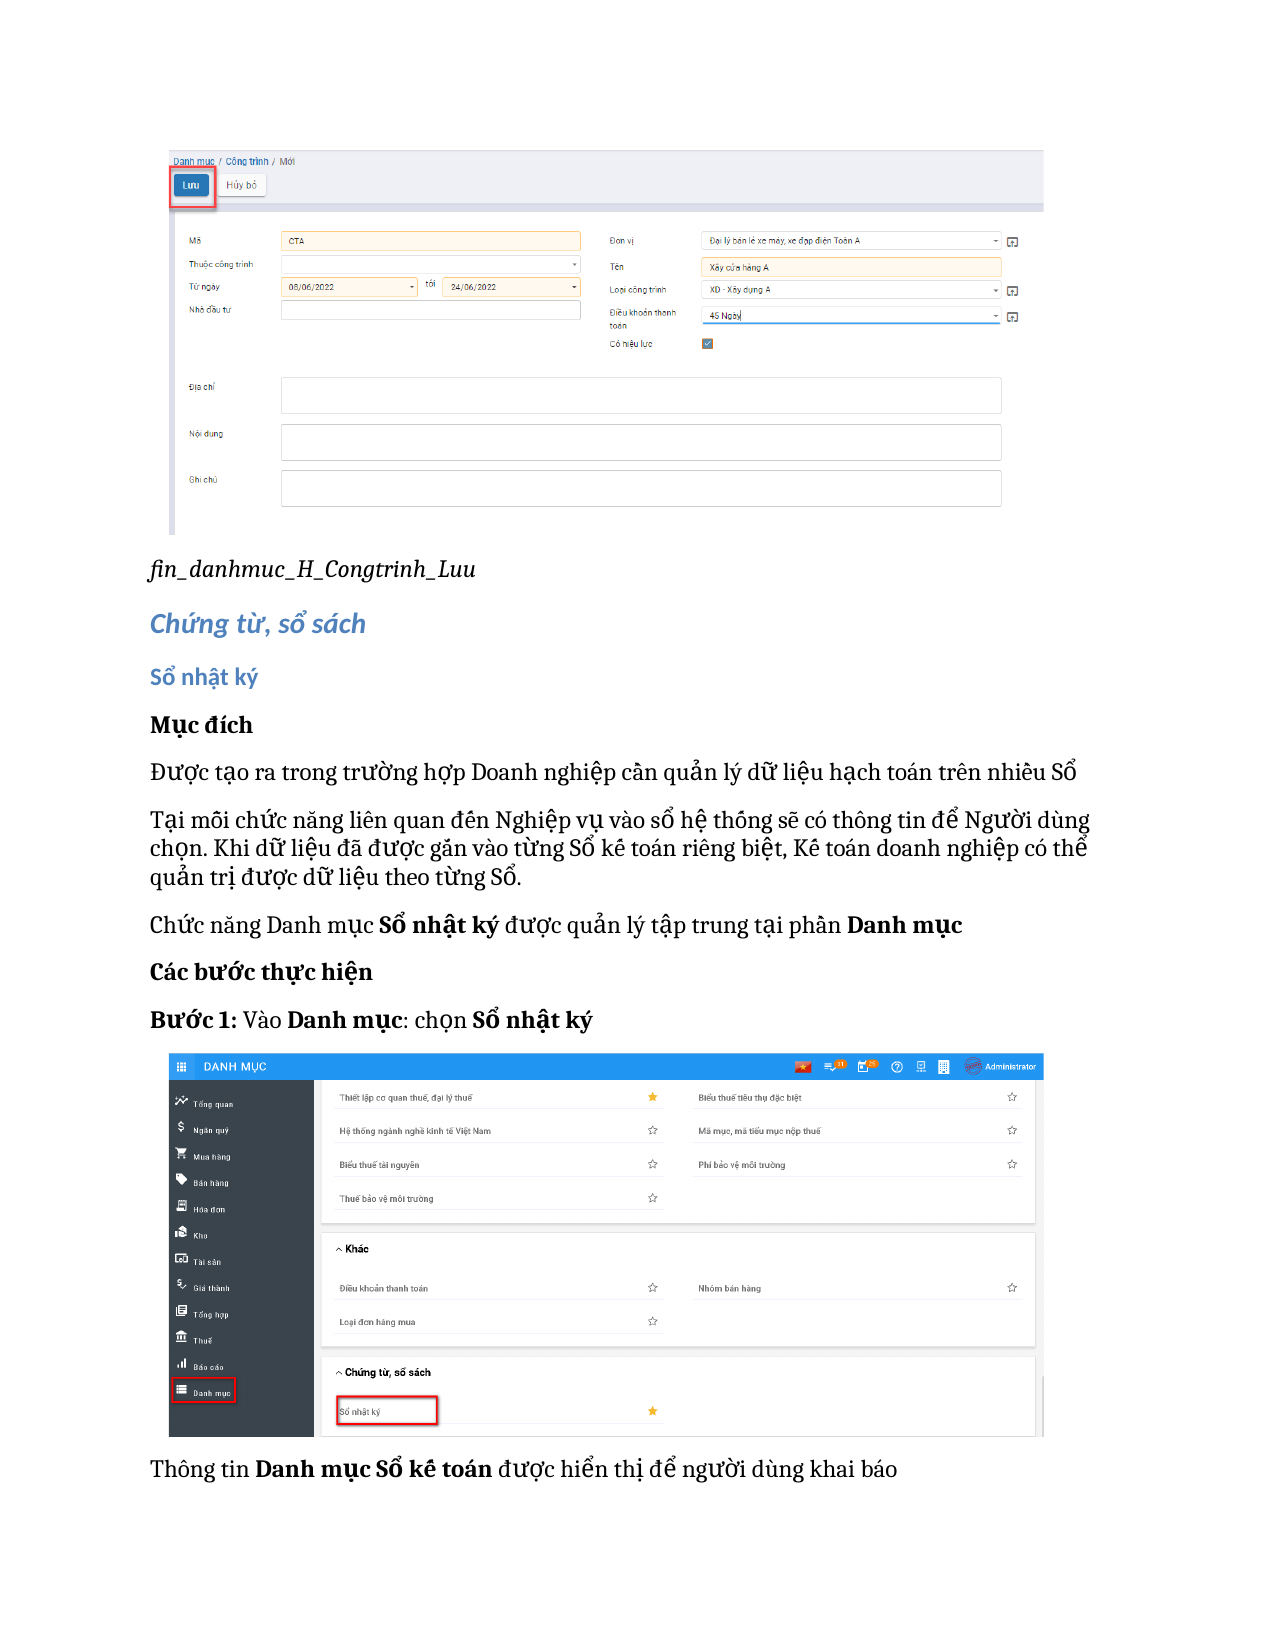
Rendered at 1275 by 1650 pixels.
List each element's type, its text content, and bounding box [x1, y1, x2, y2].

text fin_danhmuc_H_Congtrinh_Luu [150, 555, 1125, 584]
text Bước 1: Vào Danh mục: chọn Sổ nhật ký [150, 1006, 1125, 1034]
subtitle Sổ nhật ký [150, 661, 1125, 692]
subtitle Chứng từ, sổ sách [150, 605, 1125, 641]
text Thông tin Danh mục Sổ kế toán được hiển thị để người dùng khai báo [150, 1455, 1125, 1484]
text Được tạo ra trong trường hợp Doanh nghiệp cần quản lý dữ liệu hạch toán trên nhiều Sổ [150, 758, 1125, 787]
text Tại mỗi chức năng liên quan đến Nghiệp vụ vào sổ hệ thống sẽ có thông tin để Người dùng chọn. Khi dữ liệu đã được gắn vào từng Sổ kế toán riêng biệt, Kế toán doanh nghiệp có thể quản trị được dữ liệu theo từng Sổ. [150, 806, 1125, 892]
picture [168, 1053, 1044, 1437]
text Chức năng Danh mục Sổ nhật ký được quản lý tập trung tại phần Danh mục [150, 911, 1125, 939]
text Mục đích [150, 711, 1125, 739]
text Các bước thực hiện [150, 958, 1125, 987]
picture [168, 150, 1044, 535]
